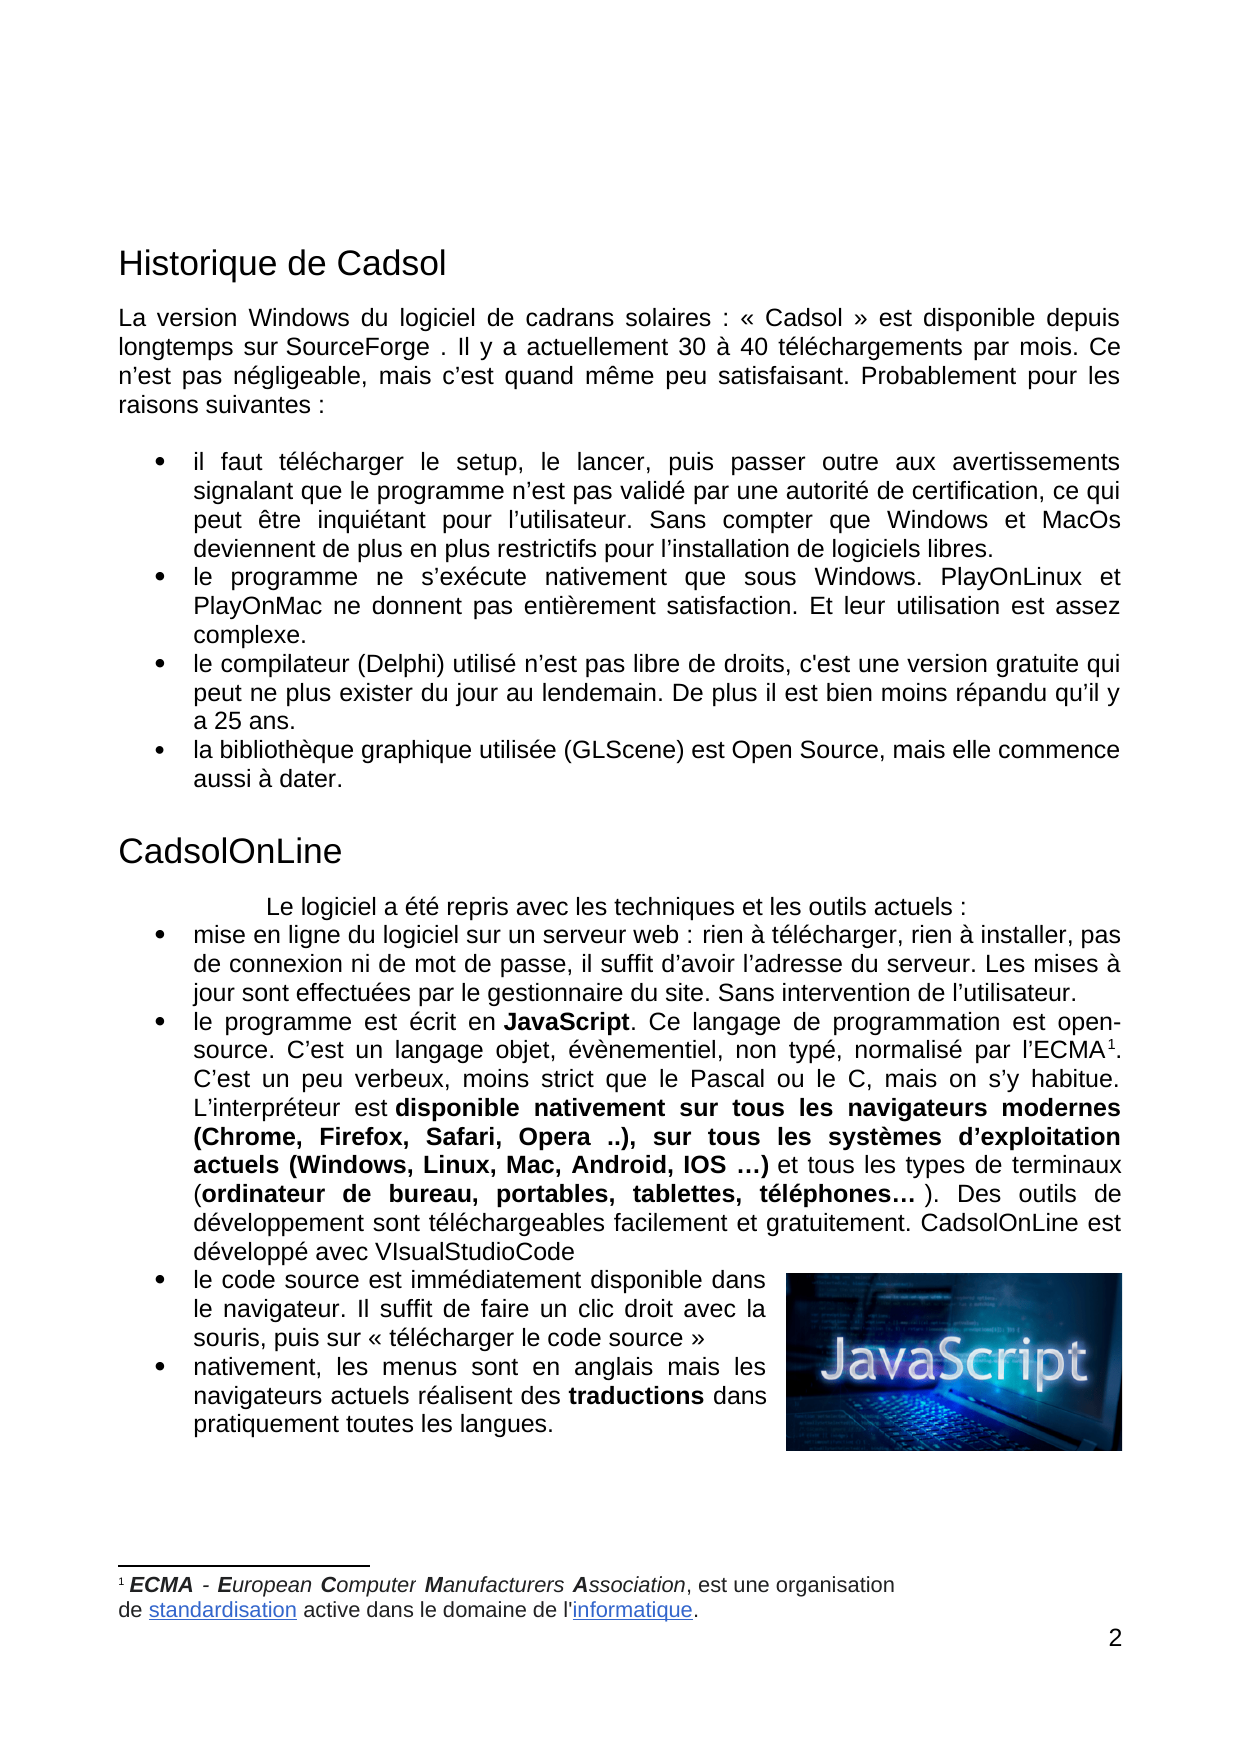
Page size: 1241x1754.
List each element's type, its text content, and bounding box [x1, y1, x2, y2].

subtitle CadsolOnLine [118, 830, 1122, 871]
subtitle Historique de Cadsol [118, 242, 1122, 283]
list nativement, les menus sont en anglais mais les navigateurs actuels réalisent des traductions dans pratiquement toutes les langues. [156, 1352, 786, 1438]
list le compilateur (Delphi) utilisé n’est pas libre de droits, c'est une version gratuite qui peut ne plus exister du jour au lendemain. De plus il est bien moins répandu qu’il y a 25 ans. [156, 649, 1122, 735]
picture [786, 1273, 1123, 1451]
list le code source est immédiatement disponible dans le navigateur. Il suffit de faire un clic droit avec la souris, puis sur « télécharger le code source » [156, 1266, 1122, 1352]
list la bibliothèque graphique utilisée (GLScene) est Open Source, mais elle commence aussi à dater. [156, 735, 1122, 792]
list il faut télécharger le setup, le lancer, puis passer outre aux avertissements signalant que le programme n’est pas validé par une autorité de certification, ce qui peut être inquiétant pour l’utilisateur. Sans compter que Windows et MacOs deviennent de plus en plus restrictifs pour l’installation de logiciels libres. [156, 447, 1122, 562]
text Le logiciel a été repris avec les techniques et les outils actuels : [193, 892, 1122, 920]
list le programme ne s’exécute nativement que sous Windows. PlayOnLinux et PlayOnMac ne donnent pas entièrement satisfaction. Et leur utilisation est assez complexe. [156, 562, 1122, 649]
list mise en ligne du logiciel sur un serveur web : rien à télécharger, rien à installer, pas de connexion ni de mot de passe, il suffit d’avoir l’adresse du serveur. Les mises à jour sont effectuées par le gestionnaire du site. Sans intervention de l’utilisateur. [156, 920, 1122, 1007]
text La version Windows du logiciel de cadrans solaires : « Cadsol » est disponible depuis longtemps sur SourceForge . Il y a actuellement 30 à 40 téléchargements par mois. Ce n’est pas négligeable, mais c’est quand même peu satisfaisant. Probablement pour les raisons suivantes : [118, 303, 1122, 418]
list le programme est écrit en JavaScript. Ce langage de programmation est open-source. C’est un langage objet, évènementiel, non typé, normalisé par l’ECMA. C’est un peu verbeux, moins strict que le Pascal ou le C, mais on s’y habitue. L’interpréteur est disponible nativement sur tous les navigateurs modernes (Chrome, Firefox, Safari, Opera ..), sur tous les systèmes d’exploitation actuels (Windows, Linux, Mac, Android, IOS …) et tous les types de terminaux (ordinateur de bureau, portables, tablettes, téléphones… ). Des outils de développement sont téléchargeables facilement et gratuitement. CadsolOnLine est développé avec VIsualStudioCode [156, 1007, 1122, 1266]
